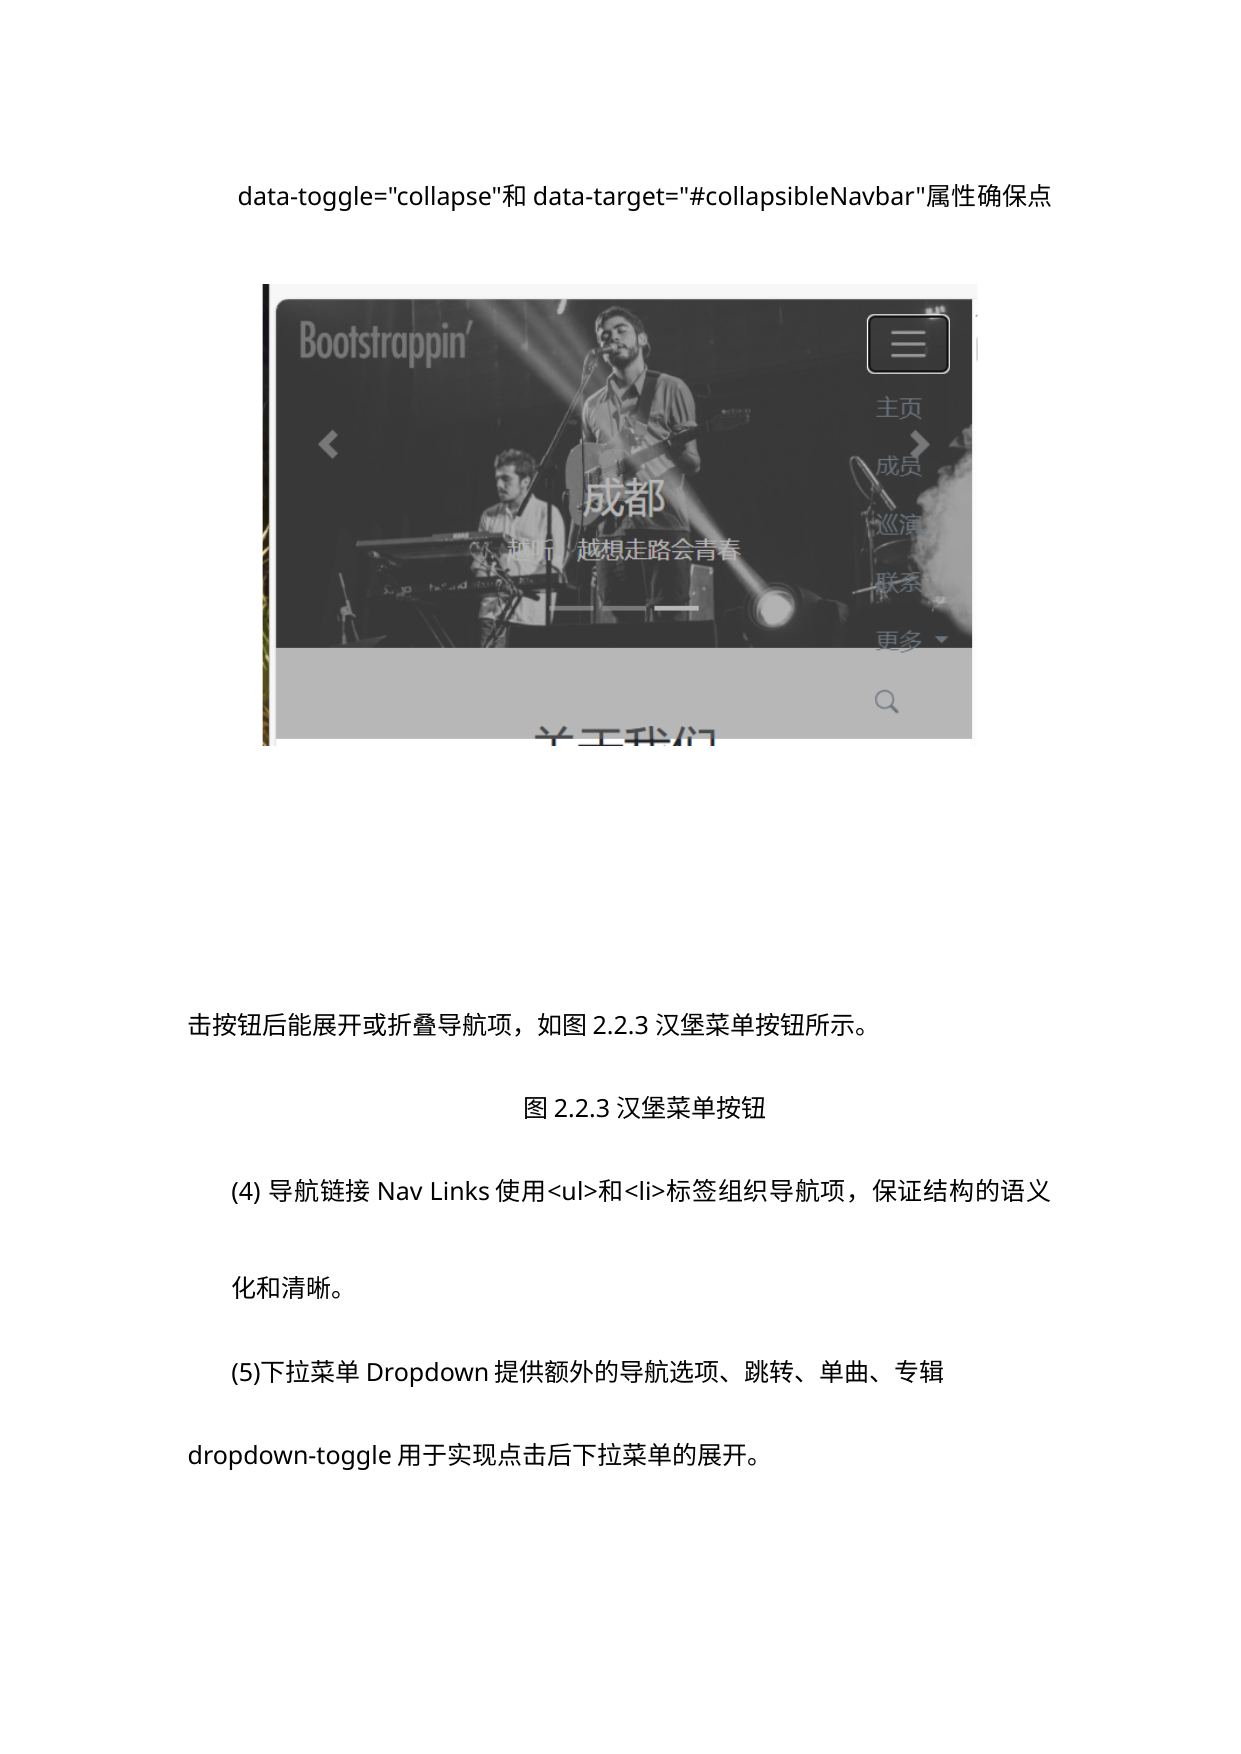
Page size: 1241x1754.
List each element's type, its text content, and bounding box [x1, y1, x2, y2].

text (5)下拉菜单Dropdown提供额外的导航选项、跳转、单曲、专辑 [187, 1338, 1053, 1403]
text (4) 导航链接Nav Links使用<ul>和<li>标签组织导航项，保证结构的语义化和清晰。 [231, 1157, 1053, 1319]
text 图2.2.3 汉堡菜单按钮 [187, 1074, 1053, 1139]
text dropdown-toggle用于实现点击后下拉菜单的展开。 [187, 1421, 1053, 1486]
picture [262, 284, 978, 746]
